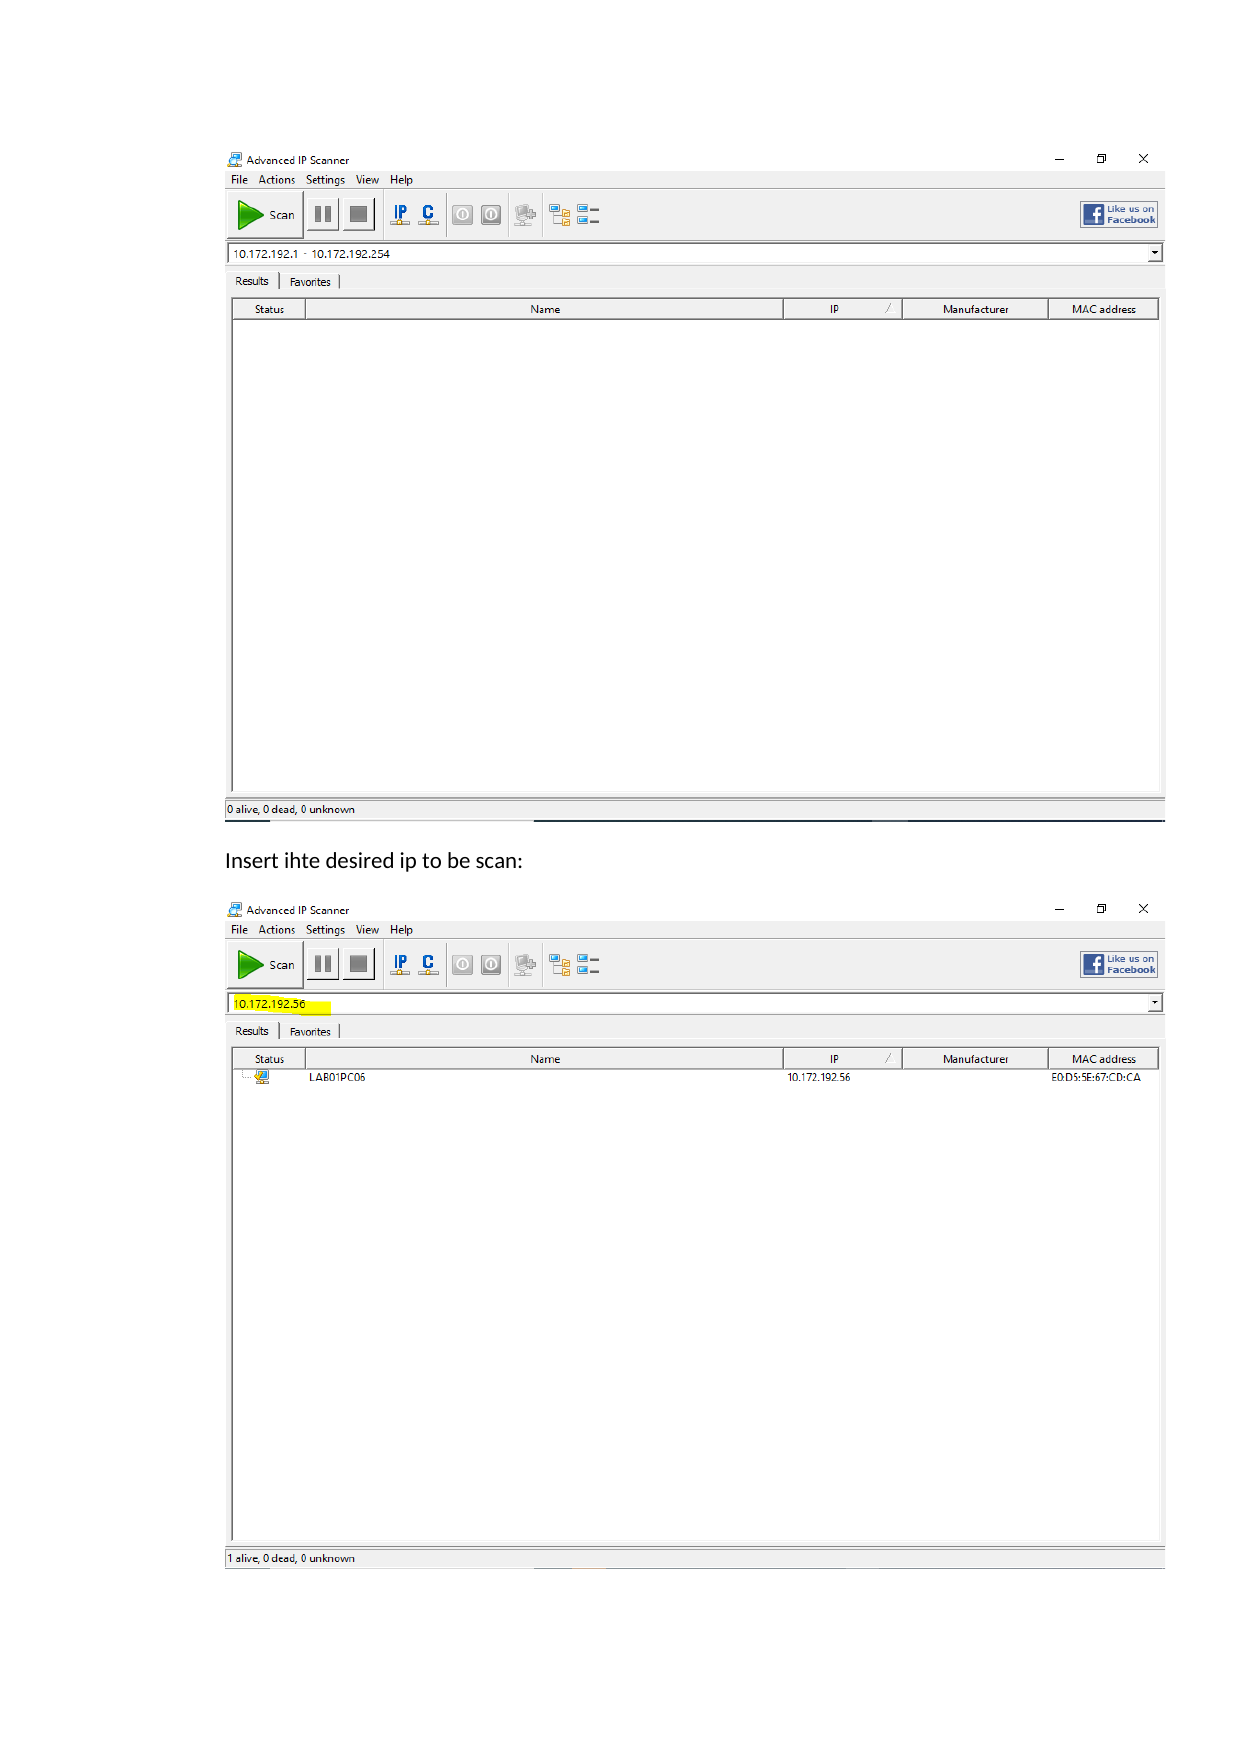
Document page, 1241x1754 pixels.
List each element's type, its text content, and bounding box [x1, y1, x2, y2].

text Insert ihte desired ip to be scan: [150, 846, 1090, 874]
picture [225, 899, 1166, 1569]
picture [225, 150, 1166, 822]
